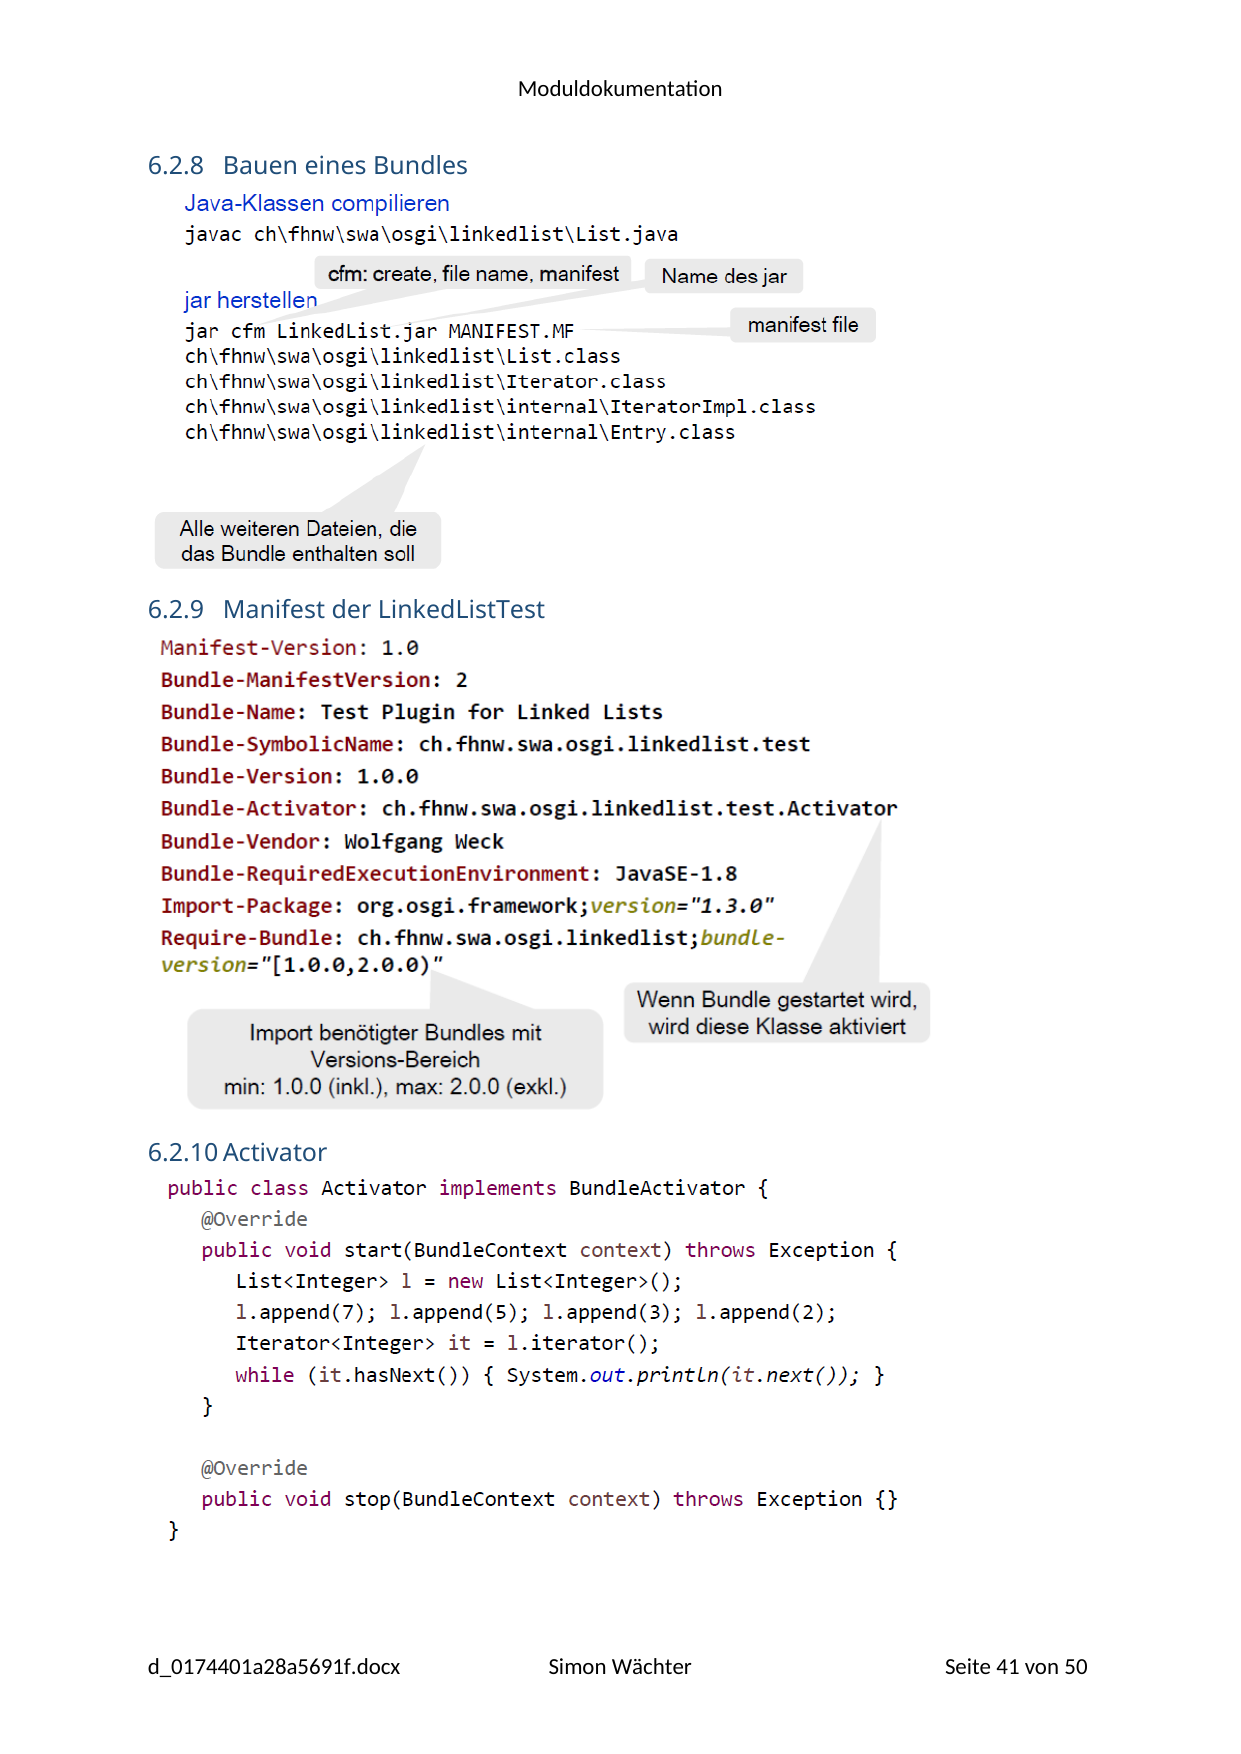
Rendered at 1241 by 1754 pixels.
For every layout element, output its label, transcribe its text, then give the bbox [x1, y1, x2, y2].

subtitle Bauen eines Bundles [148, 148, 1093, 182]
picture [147, 1171, 918, 1555]
picture [147, 628, 952, 1116]
picture [147, 184, 888, 573]
subtitle Manifest der LinkedListTest [148, 592, 1093, 626]
subtitle Activator [148, 1134, 1093, 1168]
